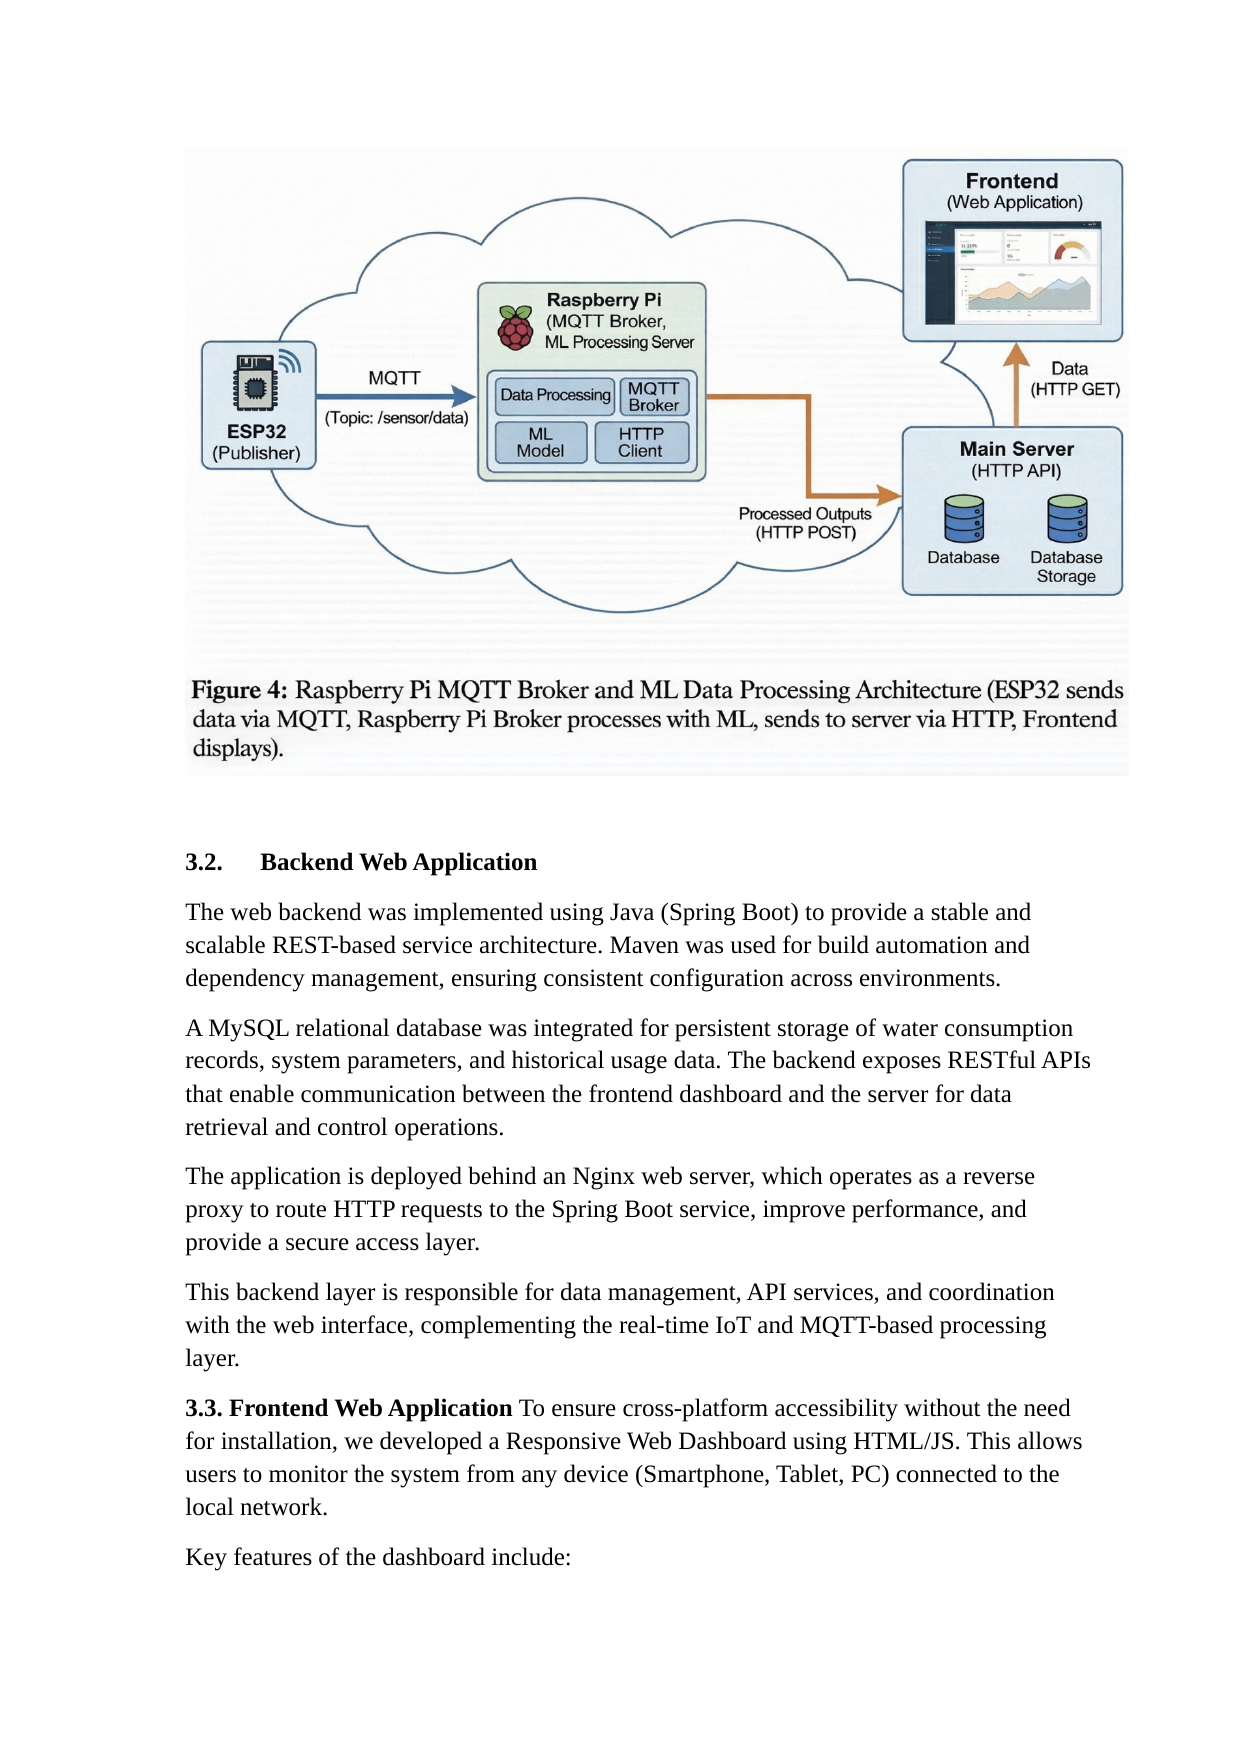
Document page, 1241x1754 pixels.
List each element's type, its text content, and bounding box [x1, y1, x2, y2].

text This backend layer is responsible for data management, API services, and coordination with the web interface, complementing the real-time IoT and MQTT-based processing layer. [185, 1277, 1093, 1372]
text A MySQL relational database was integrated for persistent storage of water consumption records, system parameters, and historical usage data. The backend exposes RESTful APIs that enable communication between the frontend dashboard and the server for data retrieval and control operations. [185, 1013, 1093, 1140]
text The application is deployed behind an Nginx web server, which operates as a reverse proxy to route HTTP requests to the Spring Boot service, improve performance, and provide a secure access layer. [185, 1161, 1093, 1256]
text 3.3. Frontend Web Application To ensure cross-platform accessibility without the need for installation, we developed a Responsive Web Dashboard using HTML/JS. This allows users to monitor the system from any device (Smartphone, Tablet, PC) connected to the local network. [185, 1393, 1093, 1521]
picture [185, 147, 1129, 776]
text The web backend was implemented using Java (Spring Boot) to provide a stable and scalable REST-based service architecture. Maven was used for build automation and dependency management, ensuring consistent configuration across environments. [185, 897, 1093, 992]
text Key features of the dashboard include: [185, 1542, 1093, 1570]
list Backend Web Application [185, 847, 1093, 876]
